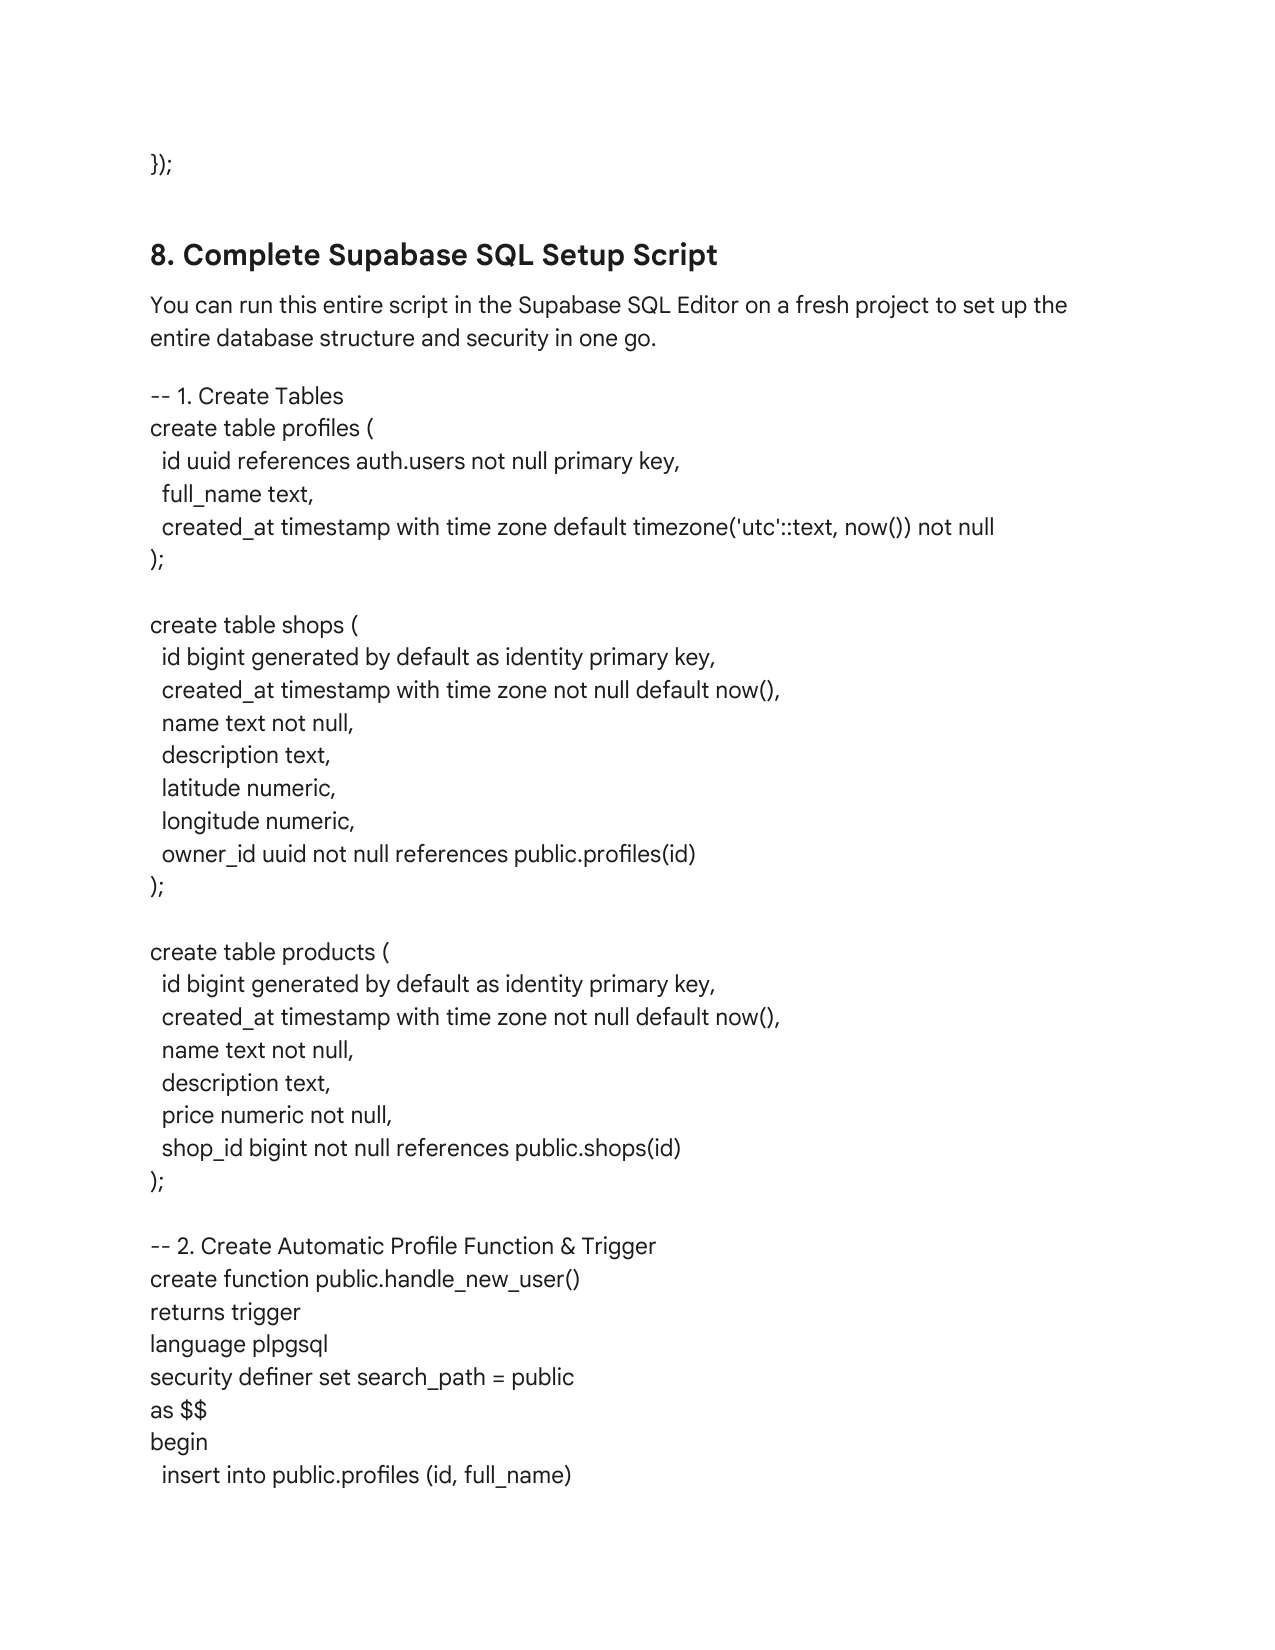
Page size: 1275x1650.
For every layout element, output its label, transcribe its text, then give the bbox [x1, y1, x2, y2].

text You can run this entire script in the Supabase SQL Editor on a fresh project to set up the entire database structure and security in one go. [150, 292, 1125, 353]
subtitle 8. Complete Supabase SQL Setup Script [150, 237, 1125, 274]
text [150, 382, 1125, 1490]
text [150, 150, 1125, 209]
